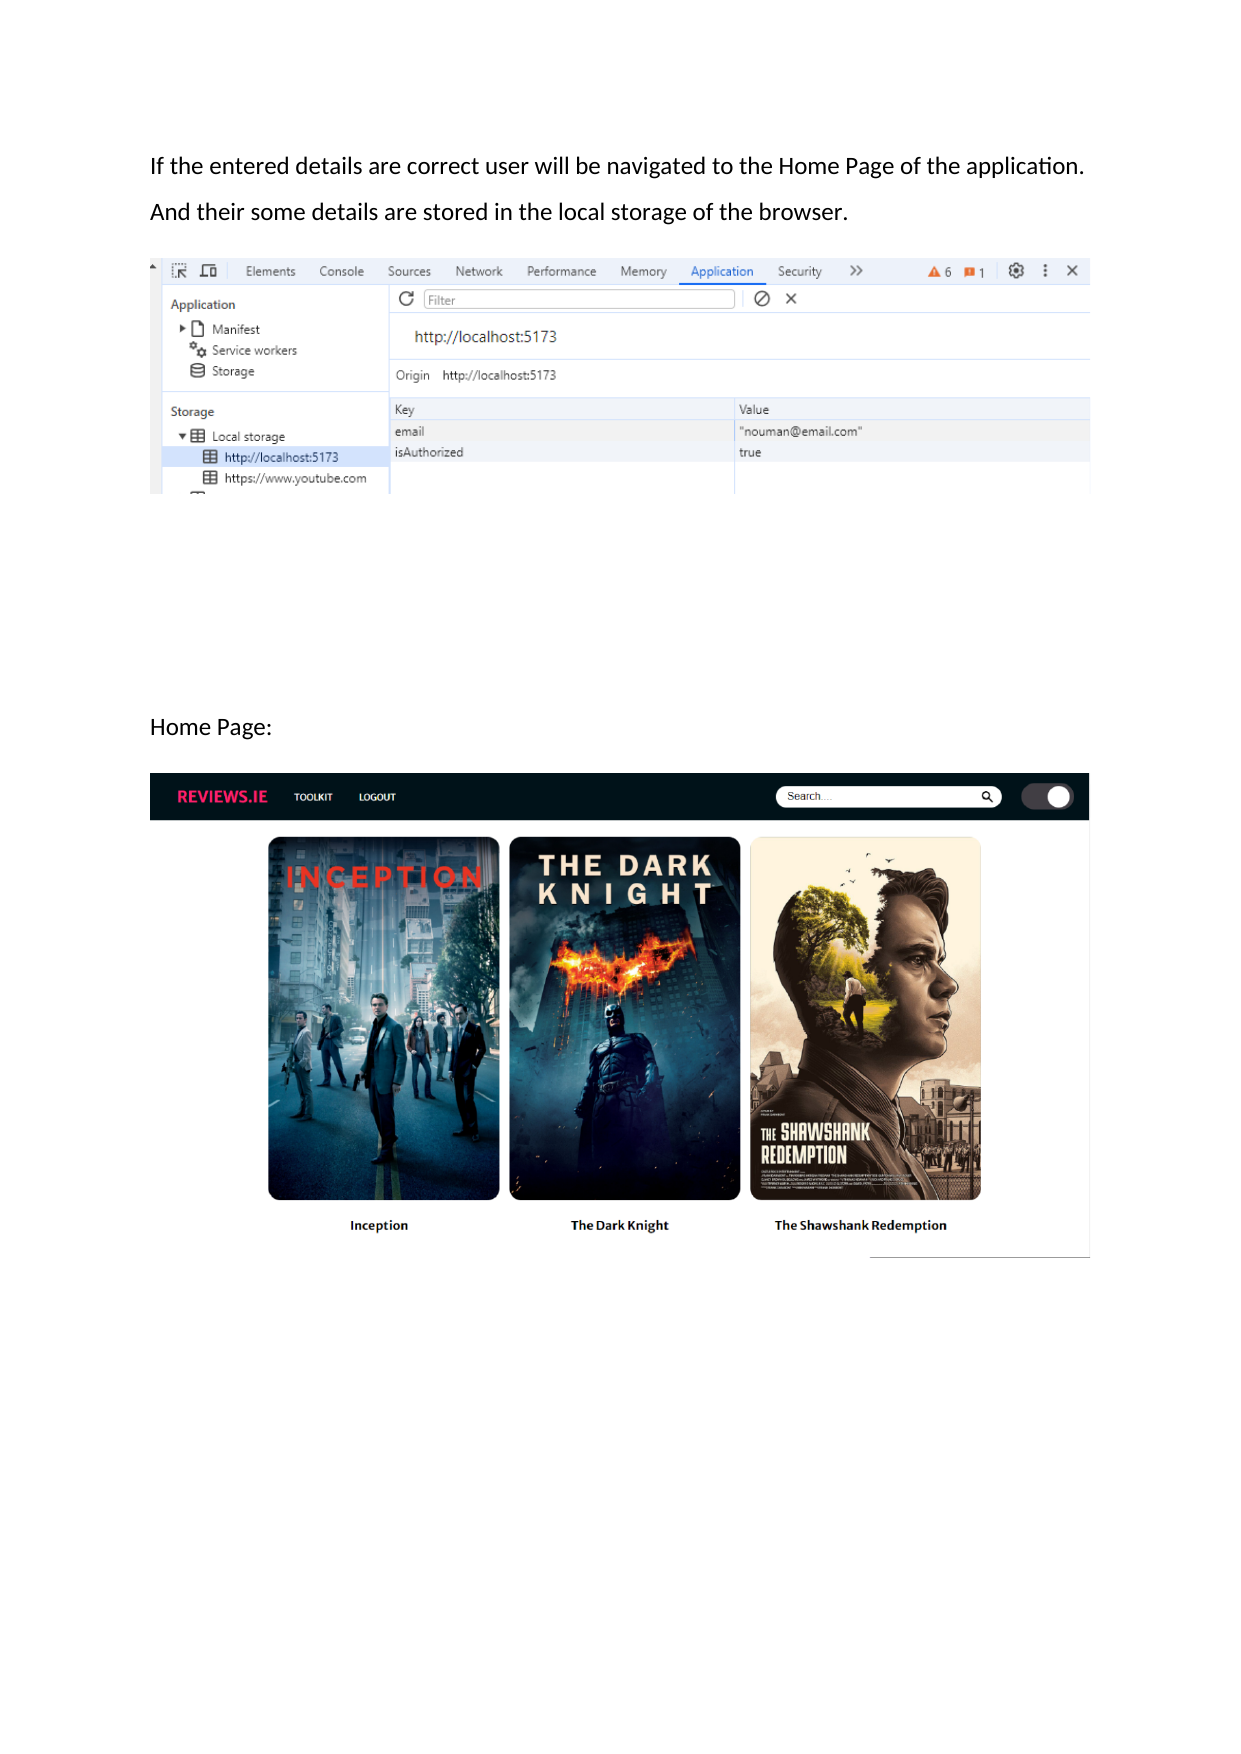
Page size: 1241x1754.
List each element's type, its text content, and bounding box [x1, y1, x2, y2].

picture [150, 258, 1091, 494]
picture [150, 773, 1091, 1258]
text Home Page: [150, 711, 1090, 742]
text If the entered details are correct user will be navigated to the Home Page of the application. And their some details are stored in the local storage of the browser. [150, 150, 1090, 226]
